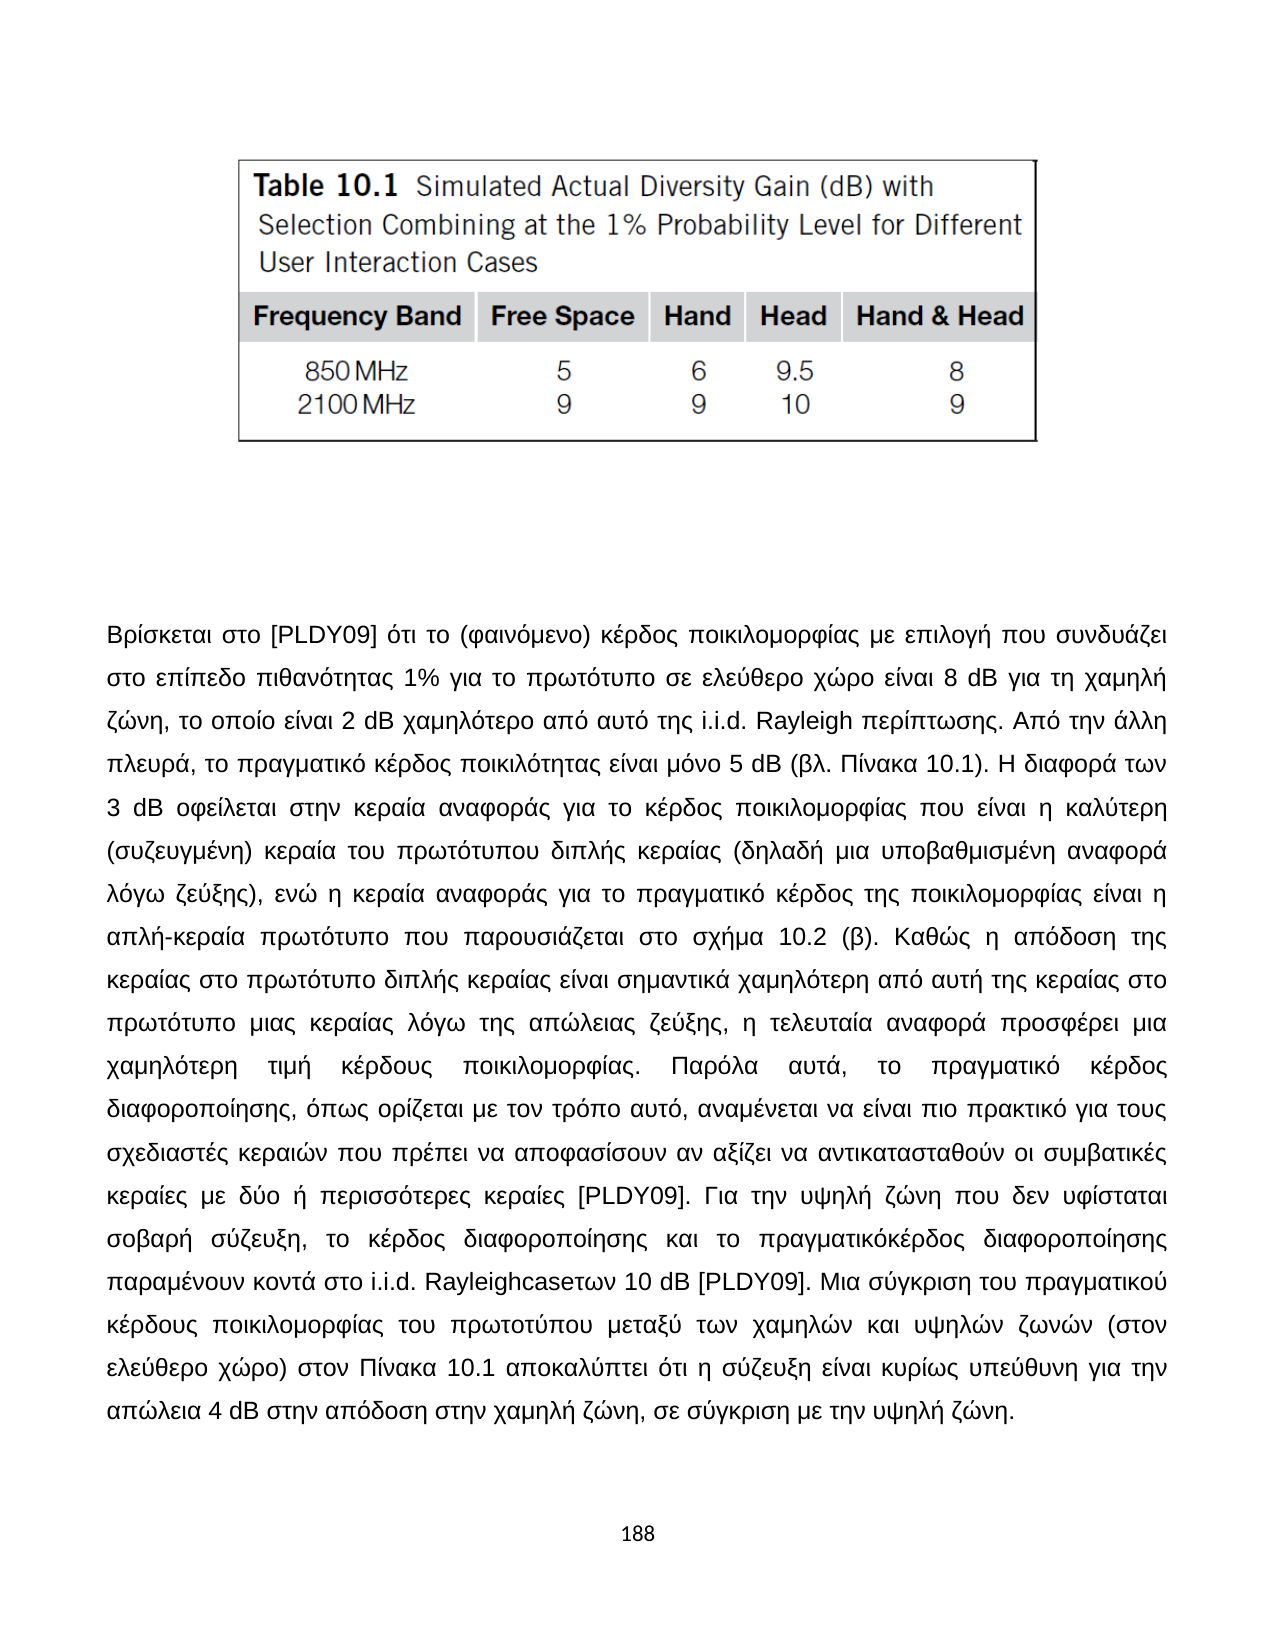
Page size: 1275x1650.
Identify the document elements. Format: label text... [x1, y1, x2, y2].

text Βρίσκεται στο [PLDY09] ότι το (φαινόμενο) κέρδος ποικιλομορφίας με επιλογή που συνδυάζει στο επίπεδο πιθανότητας 1% για το πρωτότυπο σε ελεύθερο χώρο είναι 8 dB για τη χαμηλή ζώνη, το οποίο είναι 2 dB χαμηλότερο από αυτό της i.i.d. Rayleigh περίπτωσης. Από την άλλη πλευρά, το πραγματικό κέρδος ποικιλότητας είναι μόνο 5 dB (βλ. Πίνακα 10.1). Η διαφορά των 3 dB οφείλεται στην κεραία αναφοράς για το κέρδος ποικιλομορφίας που είναι η καλύτερη (συζευγμένη) κεραία του πρωτότυπου διπλής κεραίας (δηλαδή μια υποβαθμισμένη αναφορά λόγω ζεύξης), ενώ η κεραία αναφοράς για το πραγματικό κέρδος της ποικιλομορφίας είναι η απλή-κεραία πρωτότυπο που παρουσιάζεται στο σχήμα 10.2 (β). Καθώς η απόδοση της κεραίας στο πρωτότυπο διπλής κεραίας είναι σημαντικά χαμηλότερη από αυτή της κεραίας στο πρωτότυπο μιας κεραίας λόγω της απώλειας ζεύξης, η τελευταία αναφορά προσφέρει μια χαμηλότερη τιμή κέρδους ποικιλομορφίας. Παρόλα αυτά, το πραγματικό κέρδος διαφοροποίησης, όπως ορίζεται με τον τρόπο αυτό, αναμένεται να είναι πιο πρακτικό για τους σχεδιαστές κεραιών που πρέπει να αποφασίσουν αν αξίζει να αντικατασταθούν οι συμβατικές κεραίες με δύο ή περισσότερες κεραίες [PLDY09]. Για την υψηλή ζώνη που δεν υφίσταται σοβαρή σύζευξη, το κέρδος διαφοροποίησης και το πραγματικόκέρδος διαφοροποίησης παραμένουν κοντά στο i.i.d. Rayleighcaseτων 10 dB [PLDY09]. Μια σύγκριση του πραγματικού κέρδους ποικιλομορφίας του πρωτοτύπου μεταξύ των χαμηλών και υψηλών ζωνών (στον ελεύθερο χώρο) στον Πίνακα 10.1 αποκαλύπτει ότι η σύζευξη είναι κυρίως υπεύθυνη για την απώλεια 4 dB στην απόδοση στην χαμηλή ζώνη, σε σύγκριση με την υψηλή ζώνη. [106, 620, 1169, 1425]
picture [204, 118, 1071, 470]
